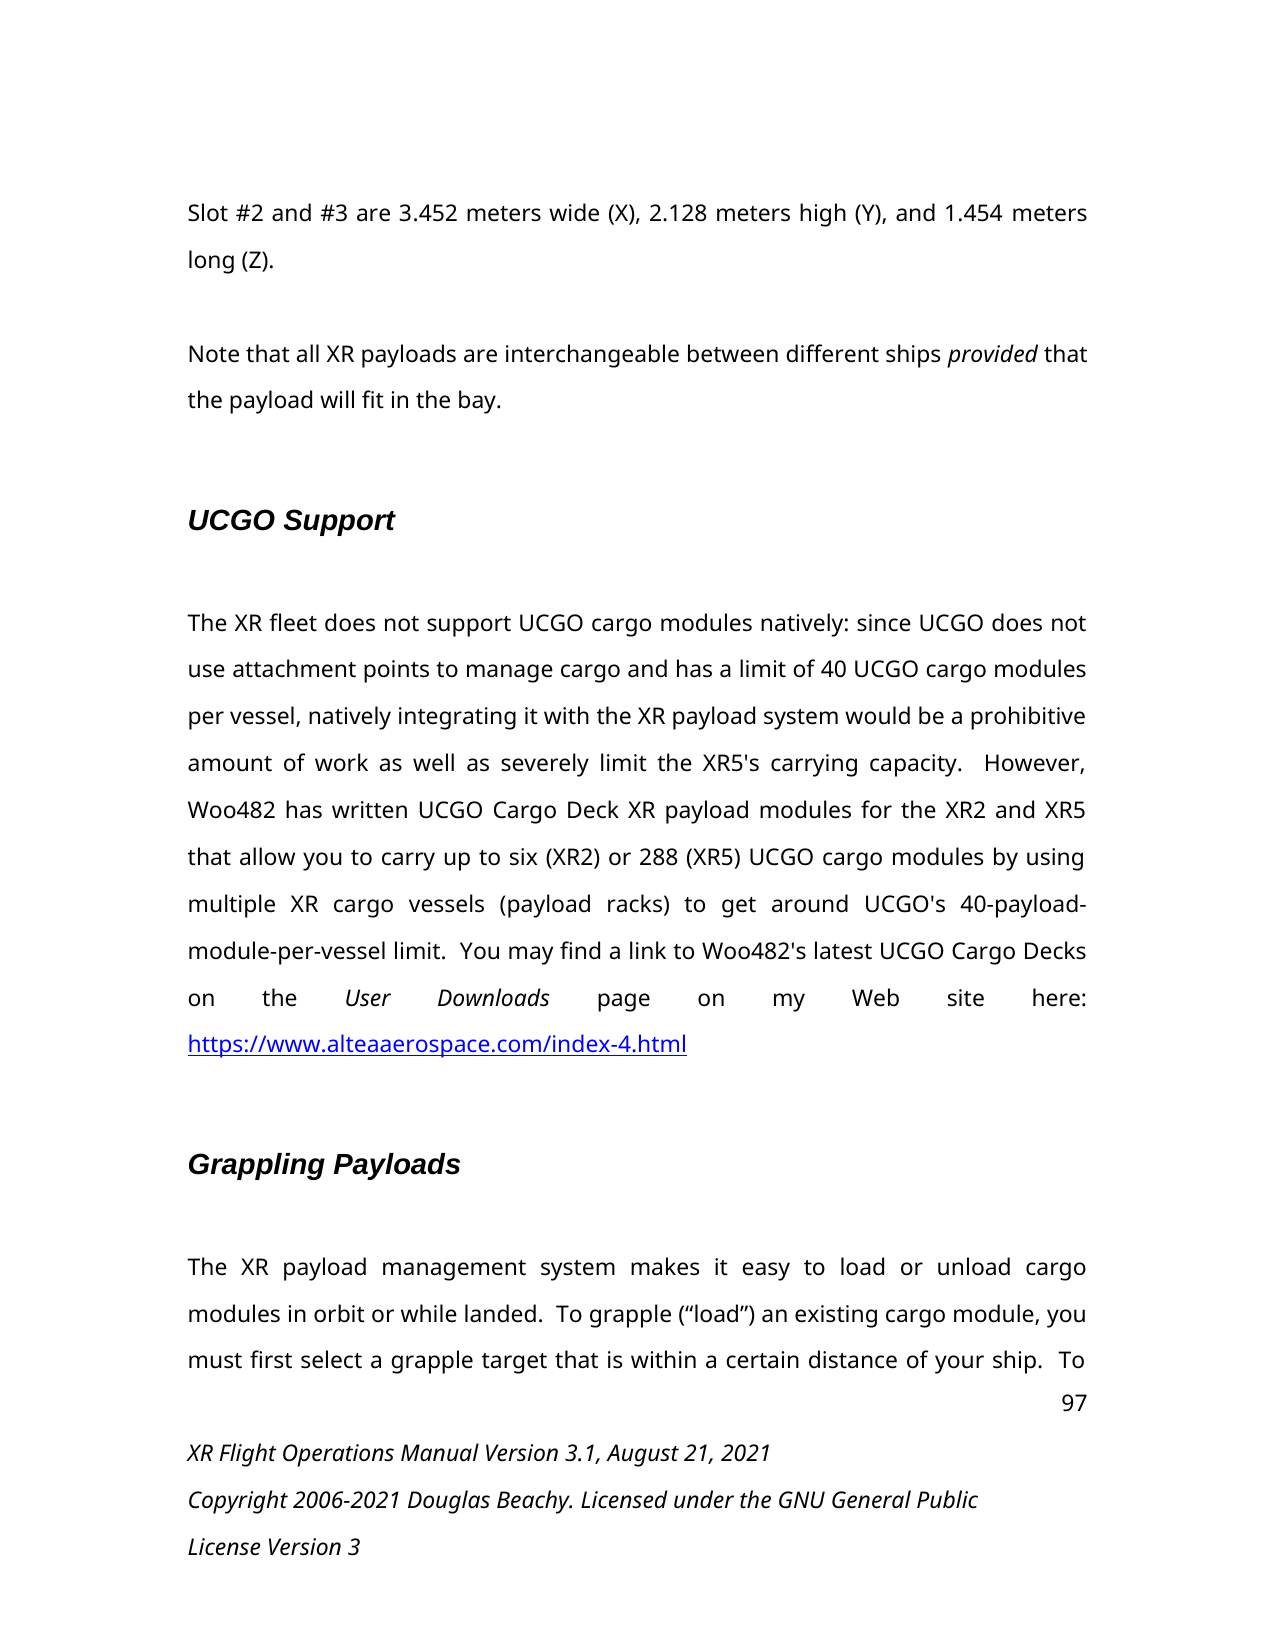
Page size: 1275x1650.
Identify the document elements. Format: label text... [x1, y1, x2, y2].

subtitle UCGO Support [187, 503, 1087, 537]
text The XR fleet does not support UCGO cargo modules natively: since UCGO does not use attachment points to manage cargo and has a limit of 40 UCGO cargo modules per vessel, natively integrating it with the XR payload system would be a prohibitive amount of work as well as severely limit the XR5's carrying capacity. However, Woo482 has written UCGO Cargo Deck XR payload modules for the XR2 and XR5 that allow you to carry up to six (XR2) or 288 (XR5) UCGO cargo modules by using multiple XR cargo vessels (payload racks) to get around UCGO's 40-payload-module-per-vessel limit. You may find a link to Woo482's latest UCGO Cargo Decks on the User Downloads page on my Web site here: https://www.alteaaerospace.com/index-4.html [187, 607, 1087, 1060]
text Slot #2 and #3 are 3.452 meters wide (X), 2.128 meters high (Y), and 1.454 meters long (Z). [187, 197, 1087, 275]
subtitle Grappling Payloads [187, 1147, 1087, 1181]
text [187, 1251, 1087, 1376]
text Note that all XR payloads are interchangeable between different ships provided that the payload will fit in the bay. [187, 337, 1087, 416]
